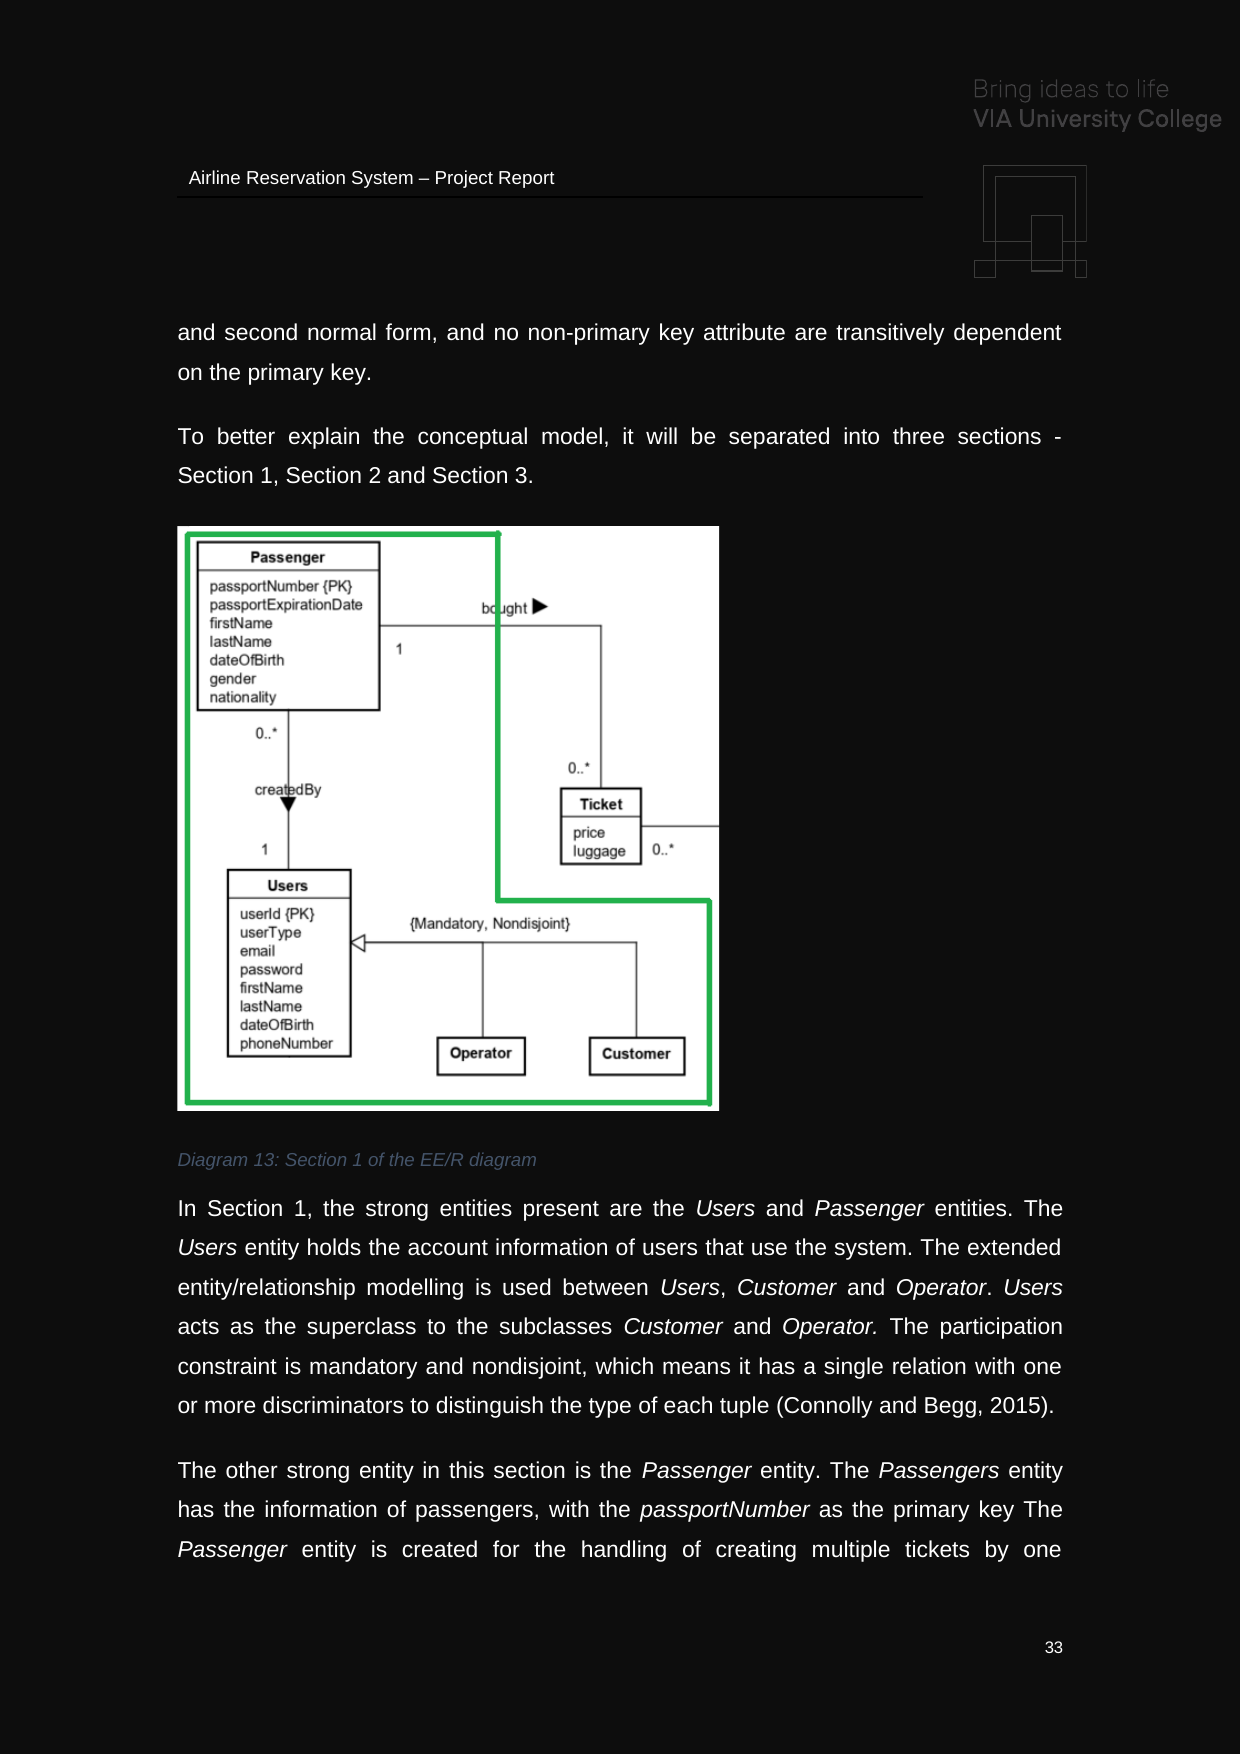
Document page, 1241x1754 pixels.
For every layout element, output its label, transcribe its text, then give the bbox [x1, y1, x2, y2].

text In Section 1, the strong entities present are the Users and Passenger entities. The Users entity holds the account information of users that use the system. The extended entity/relationship modelling is used between Users, Customer and Operator. Users acts as the superclass to the subclasses Customer and Operator. The participation constraint is mandatory and nondisjoint, which means it has a single relation with one or more discriminators to distinguish the type of each tuple (Connolly and Begg, 2015). [177, 1195, 1063, 1419]
picture [177, 526, 720, 1111]
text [177, 1457, 1063, 1562]
text Diagram 13: Section 1 of the EE/R diagram [177, 1148, 1063, 1170]
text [177, 319, 1063, 385]
text To better explain the conceptual model, it will be separated into three sections - Section 1, Section 2 and Section 3. [177, 423, 1063, 489]
